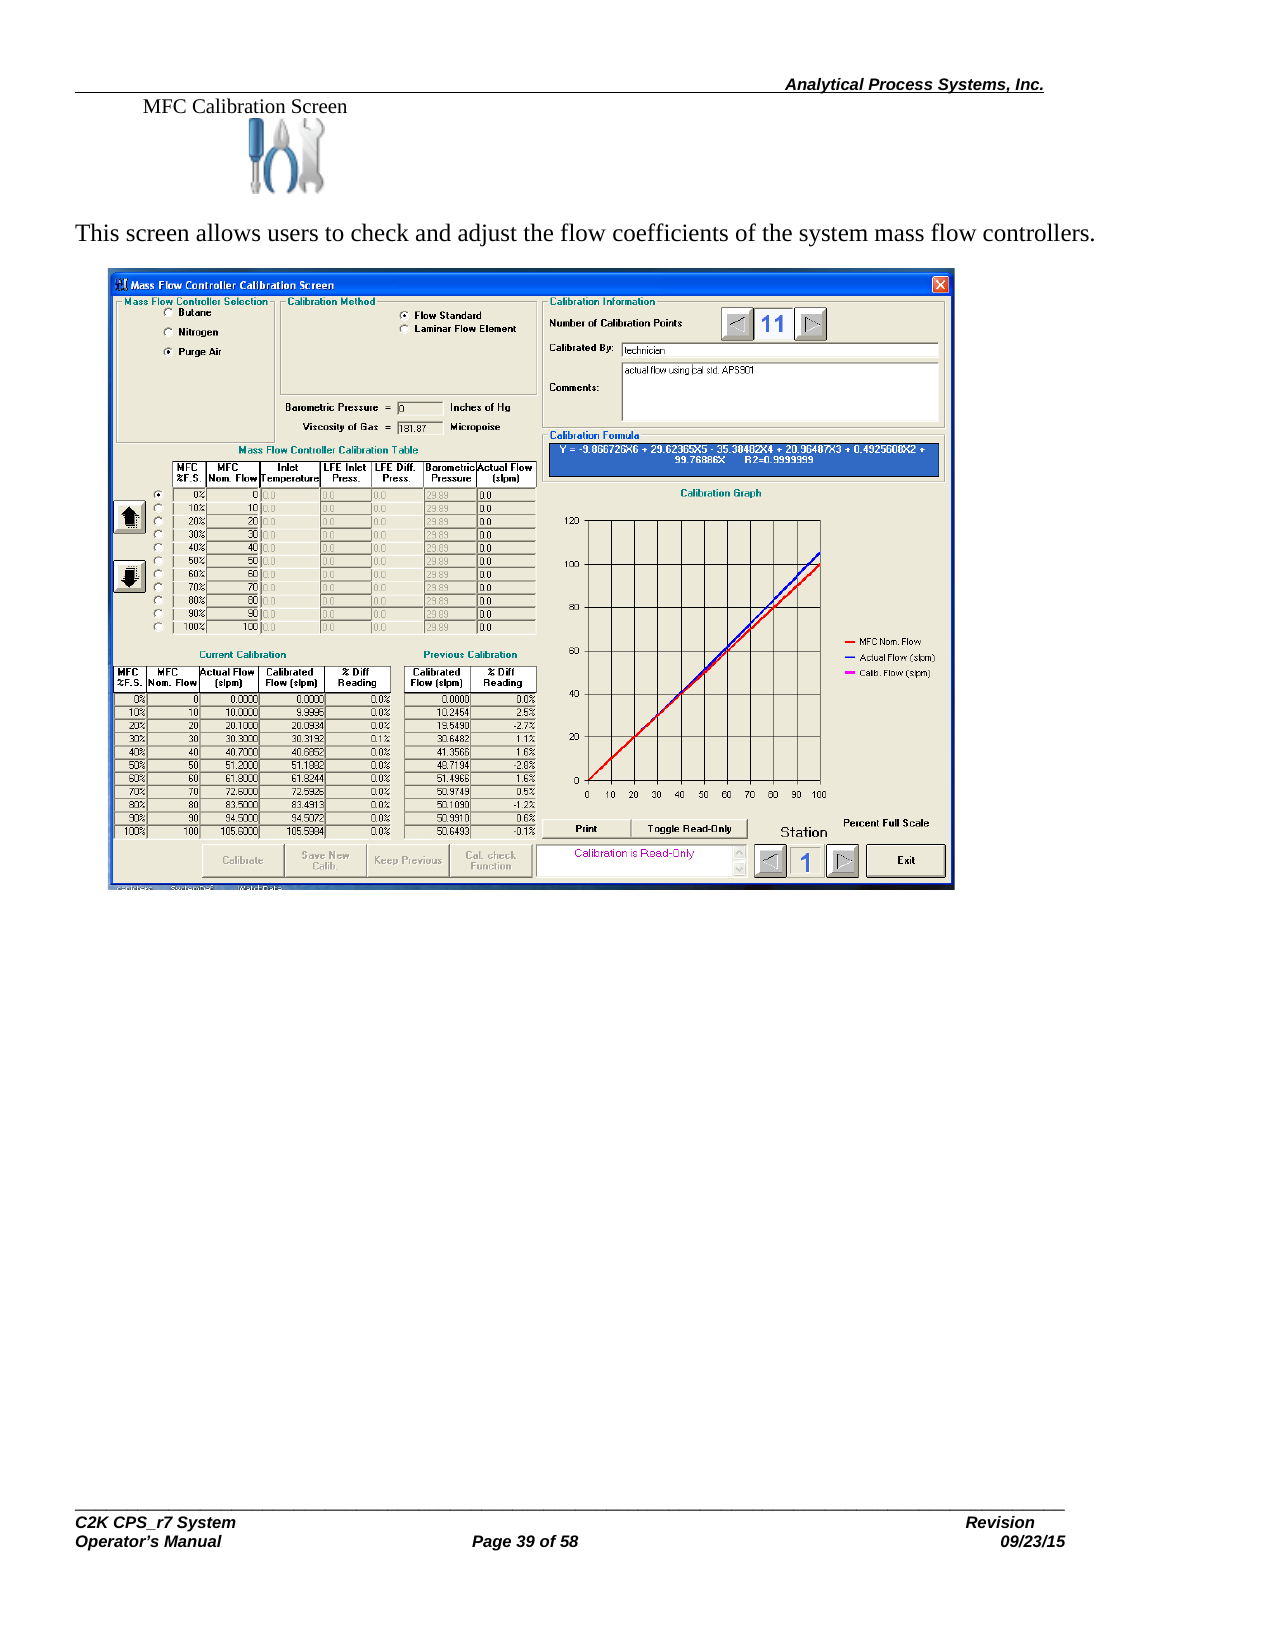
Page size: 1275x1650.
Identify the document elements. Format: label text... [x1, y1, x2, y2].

subtitle Data Watcher screen MFC Calibration Screen [75, 94, 1200, 118]
picture [248, 118, 325, 194]
picture [107, 268, 955, 890]
text This screen allows users to check and adjust the flow coefficients of the system mass flow controllers. [75, 218, 1200, 247]
